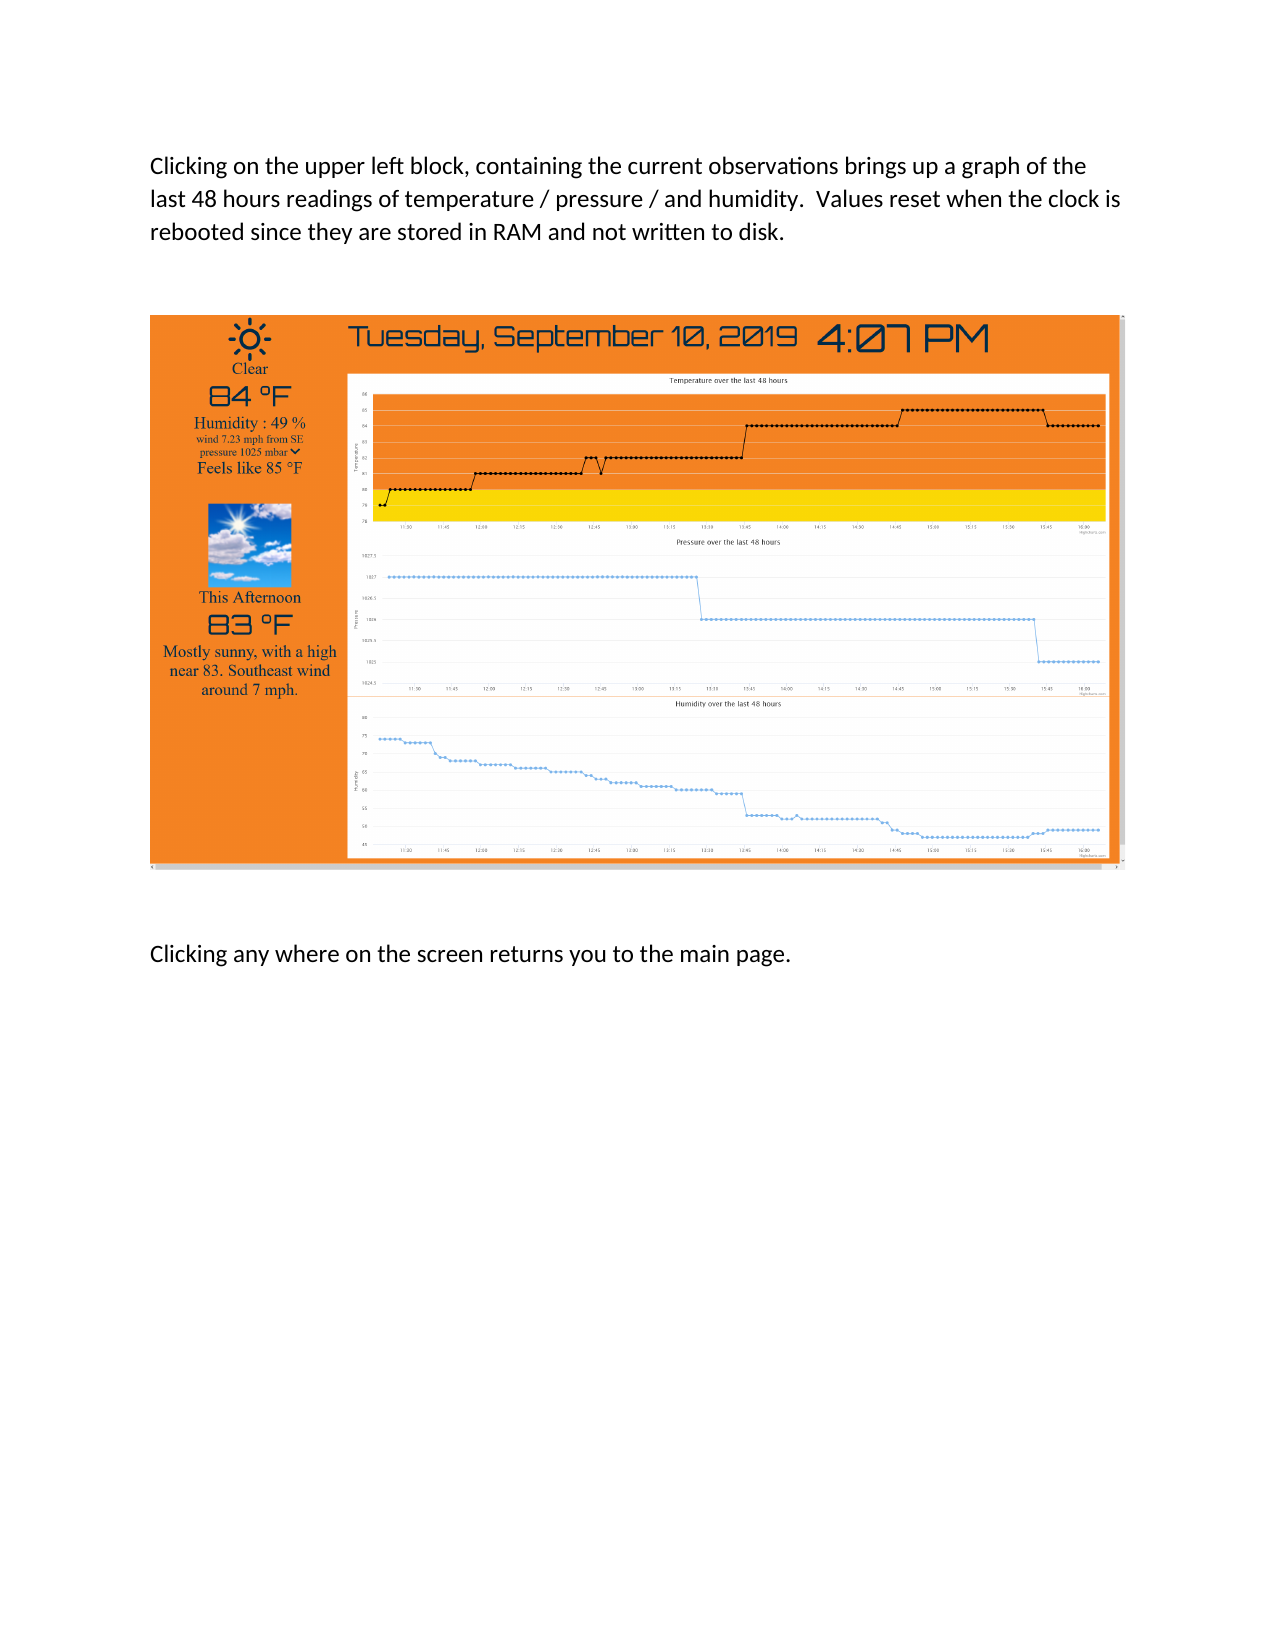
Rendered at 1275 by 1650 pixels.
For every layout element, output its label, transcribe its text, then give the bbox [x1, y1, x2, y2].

picture [150, 315, 1125, 870]
text Clicking on the upper left block, containing the current observations brings up a graph of the last 48 hours readings of temperature / pressure / and humidity. Values reset when the clock is rebooted since they are stored in RAM and not written to disk. [150, 150, 1125, 246]
text Clicking any where on the screen returns you to the main page. [150, 938, 1125, 969]
